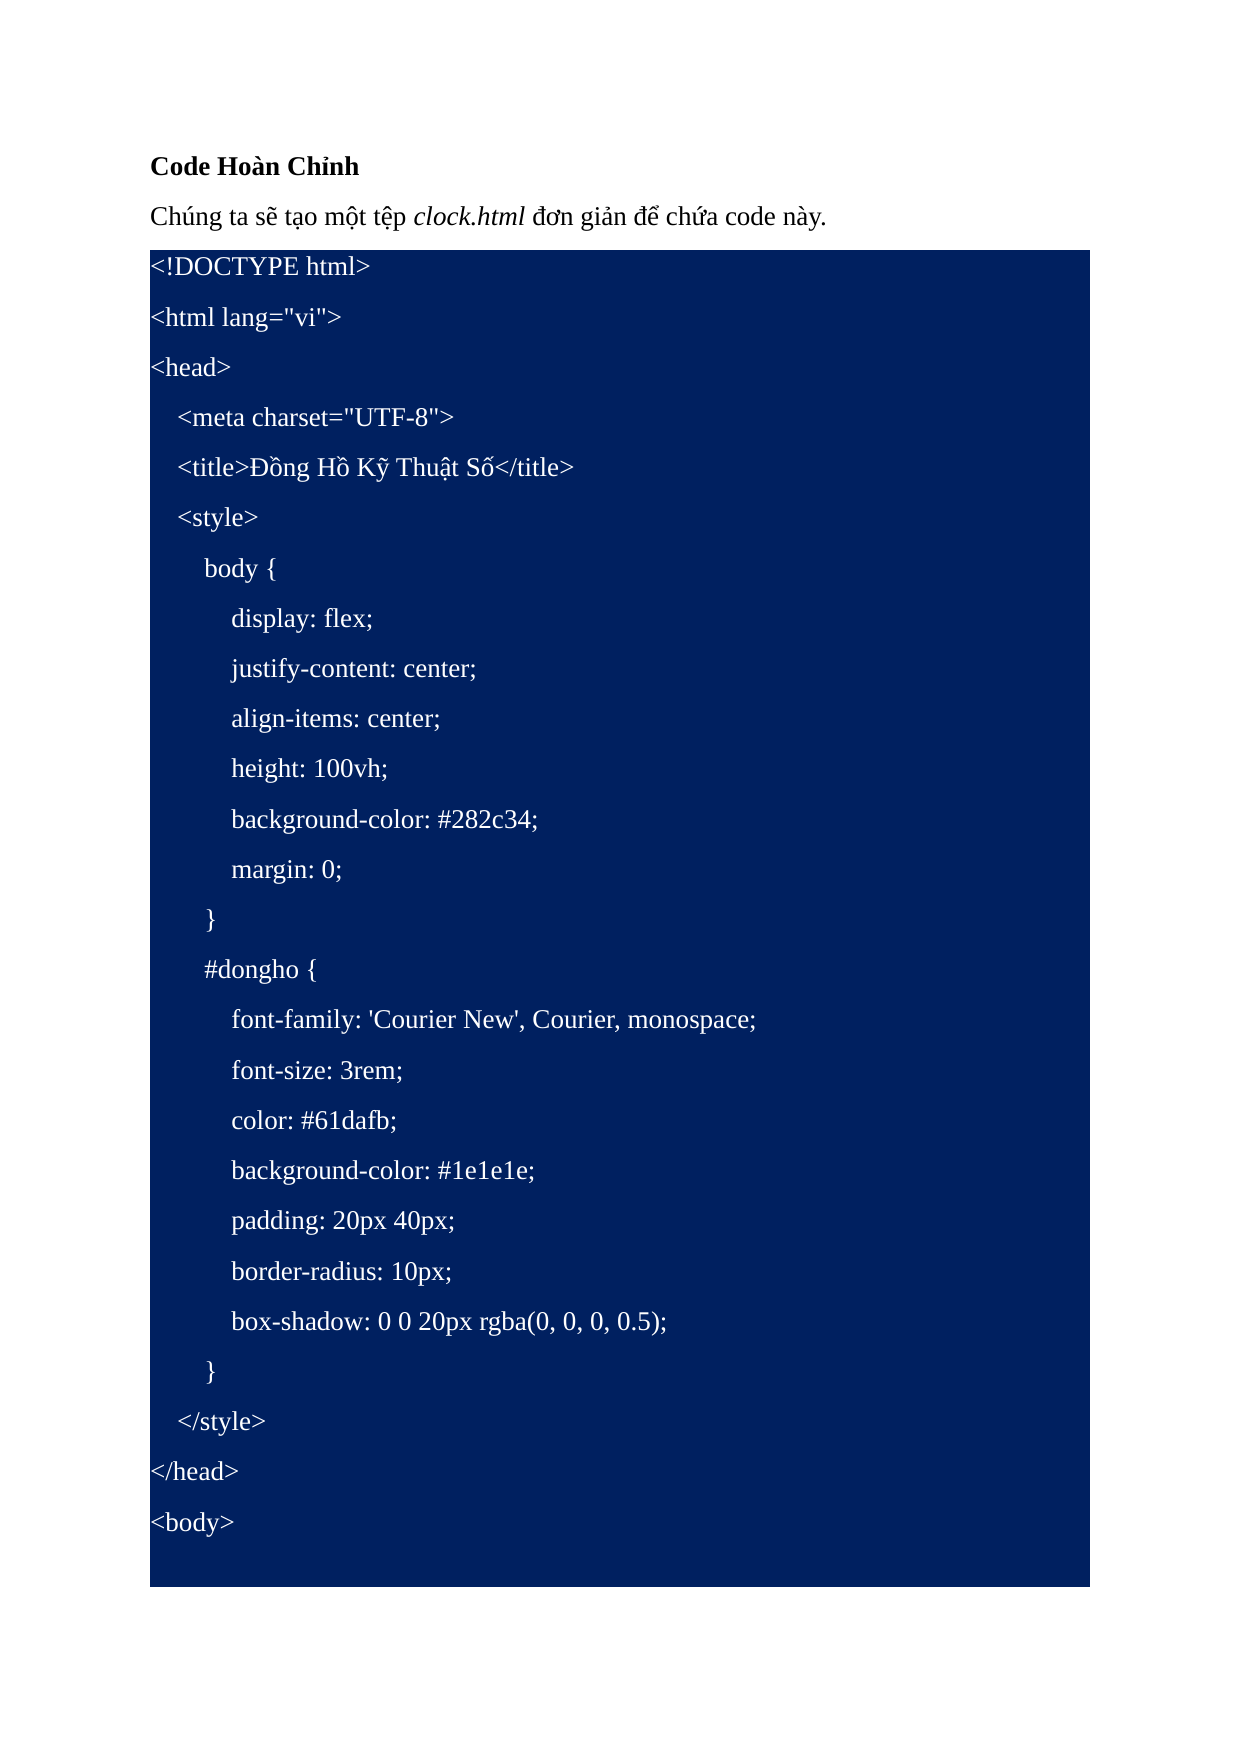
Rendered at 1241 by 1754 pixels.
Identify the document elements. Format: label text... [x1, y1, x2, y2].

text font-family: 'Courier New', Courier, monospace; [150, 1003, 1090, 1035]
text <title>Đồng Hồ Kỹ Thuật Số</title> [150, 451, 1090, 482]
text margin: 0; [150, 853, 1090, 884]
text justify-content: center; [150, 652, 1090, 683]
text </style> [150, 1405, 1090, 1436]
text font-size: 3rem; [150, 1054, 1090, 1085]
text </head> [150, 1455, 1090, 1487]
text } [150, 1355, 1090, 1386]
text display: flex; [150, 602, 1090, 633]
text <body> [150, 1506, 1090, 1537]
text <head> [150, 351, 1090, 382]
text Code Hoàn Chỉnh [150, 150, 1090, 181]
text box-shadow: 0 0 20px rgba(0, 0, 0, 0.5); [150, 1305, 1090, 1336]
text <style> [150, 501, 1090, 533]
text #dongho { [150, 953, 1090, 984]
text padding: 20px 40px; [150, 1204, 1090, 1236]
text <html lang="vi"> [150, 301, 1090, 332]
text <meta charset="UTF-8"> [150, 401, 1090, 432]
text <!DOCTYPE html> [150, 250, 1090, 282]
text align-items: center; [150, 702, 1090, 733]
text background-color: #282c34; [150, 803, 1090, 834]
text Chúng ta sẽ tạo một tệp clock.html đơn giản để chứa code này. [150, 200, 1090, 231]
text background-color: #1e1e1e; [150, 1154, 1090, 1185]
text } [150, 903, 1090, 934]
text body { [150, 552, 1090, 583]
text border-radius: 10px; [150, 1254, 1090, 1286]
text height: 100vh; [150, 752, 1090, 784]
text color: #61dafb; [150, 1104, 1090, 1135]
